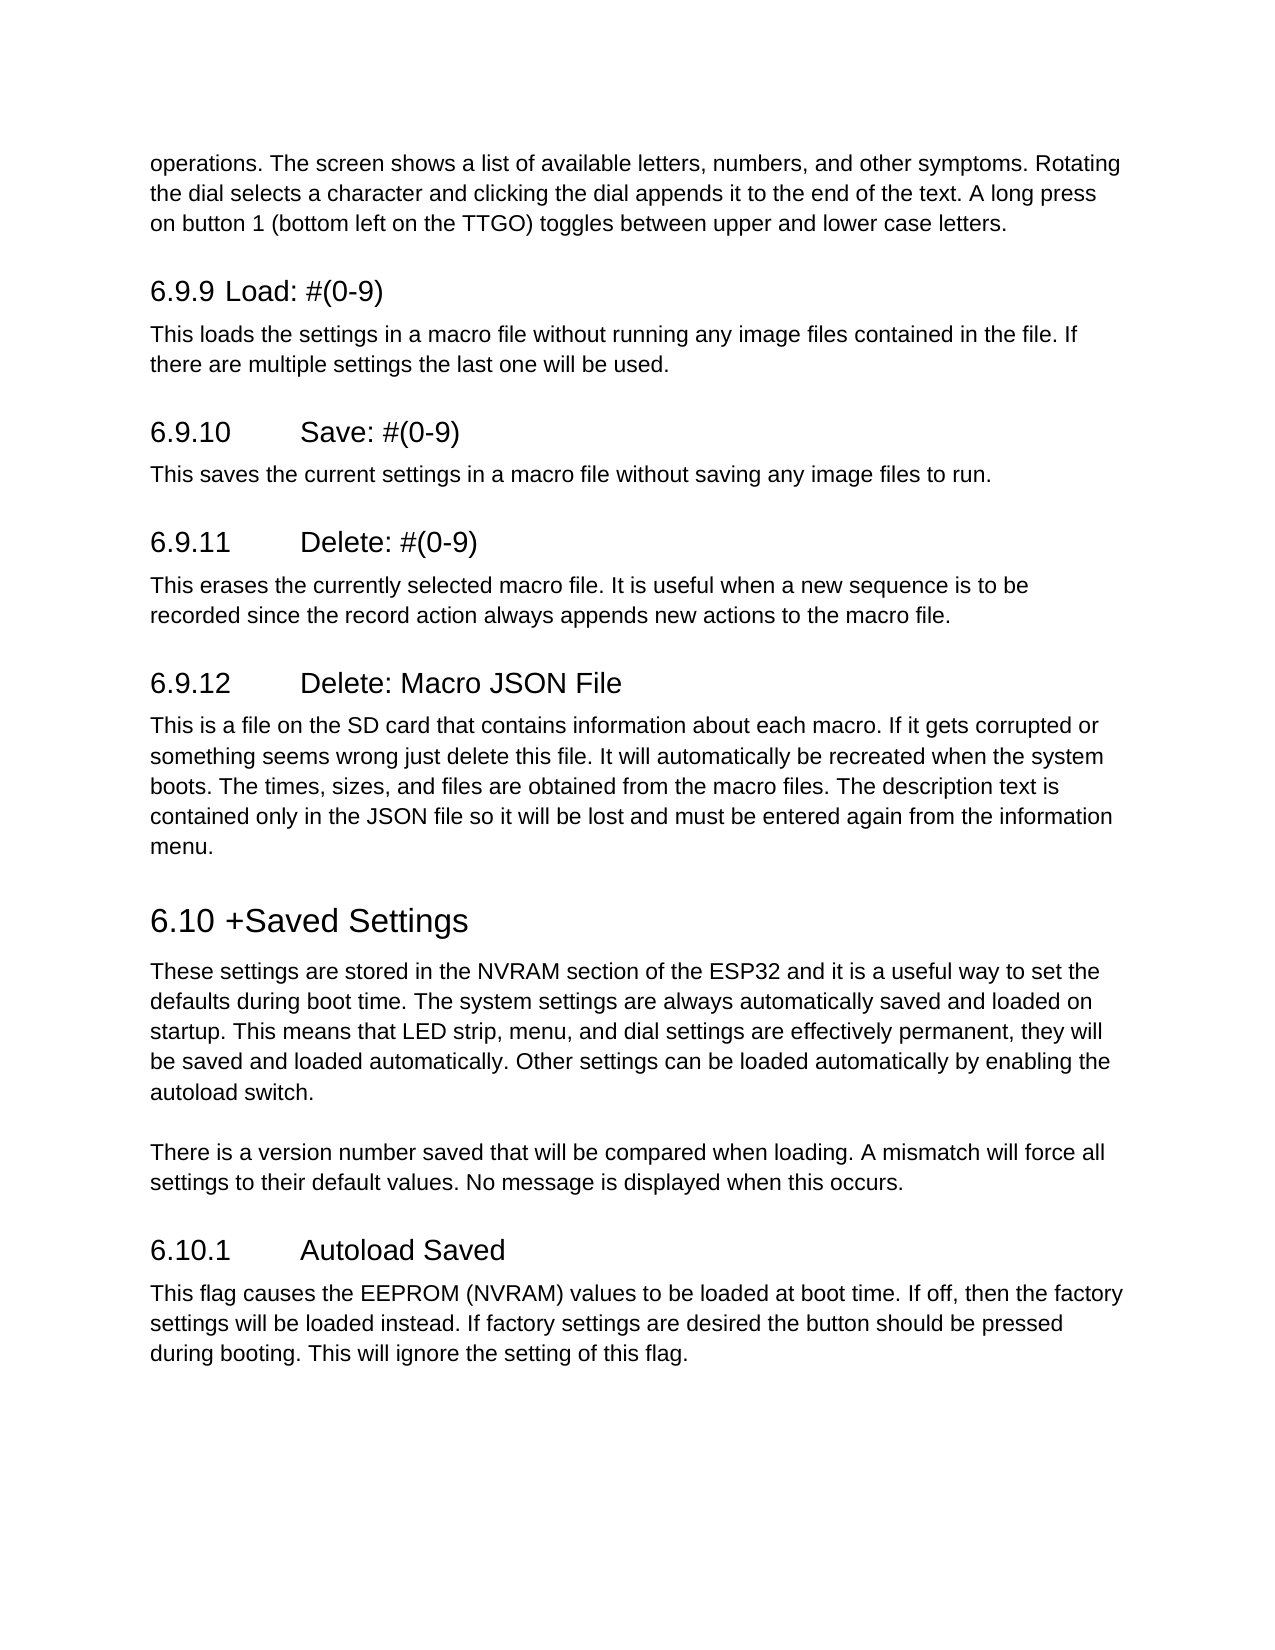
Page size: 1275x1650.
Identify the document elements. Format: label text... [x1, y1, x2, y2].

text This erases the currently selected macro file. It is useful when a new sequence is to be recorded since the record action always appends new actions to the macro file. [150, 572, 1125, 628]
text These settings are stored in the NVRAM section of the ESP32 and it is a useful way to set the defaults during boot time. The system settings are always automatically saved and loaded on startup. This means that LED strip, menu, and dial settings are effectively permanent, they will be saved and loaded automatically. Other settings can be loaded automatically by enabling the autoload switch. [150, 958, 1125, 1105]
subtitle Delete: Macro JSON File [150, 666, 1125, 699]
subtitle +Saved Settings [150, 901, 1125, 939]
text This is a file on the SD card that contains information about each macro. If it gets corrupted or something seems wrong just delete this file. It will automatically be recreated when the system boots. The times, sizes, and files are obtained from the macro files. The description text is contained only in the JSON file so it will be lost and must be entered again from the information menu. [150, 712, 1125, 860]
text This loads the settings in a macro file without running any image files contained in the file. If there are multiple settings the last one will be used. [150, 321, 1125, 377]
subtitle Load: #(0-9) [150, 274, 1125, 307]
text This flag causes the EEPROM (NVRAM) values to be loaded at boot time. If off, then the factory settings will be loaded instead. If factory settings are desired the button should be pressed during booting. This will ignore the setting of this flag. [150, 1279, 1125, 1366]
subtitle Autoload Saved [150, 1233, 1125, 1266]
text This saves the current settings in a macro file without saving any image files to run. [150, 461, 1125, 488]
text There is a version number saved that will be compared when loading. A mismatch will force all settings to their default values. No message is displayed when this occurs. [150, 1139, 1125, 1196]
subtitle Save: #(0-9) [150, 414, 1125, 448]
subtitle Delete: #(0-9) [150, 525, 1125, 558]
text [150, 150, 1125, 237]
